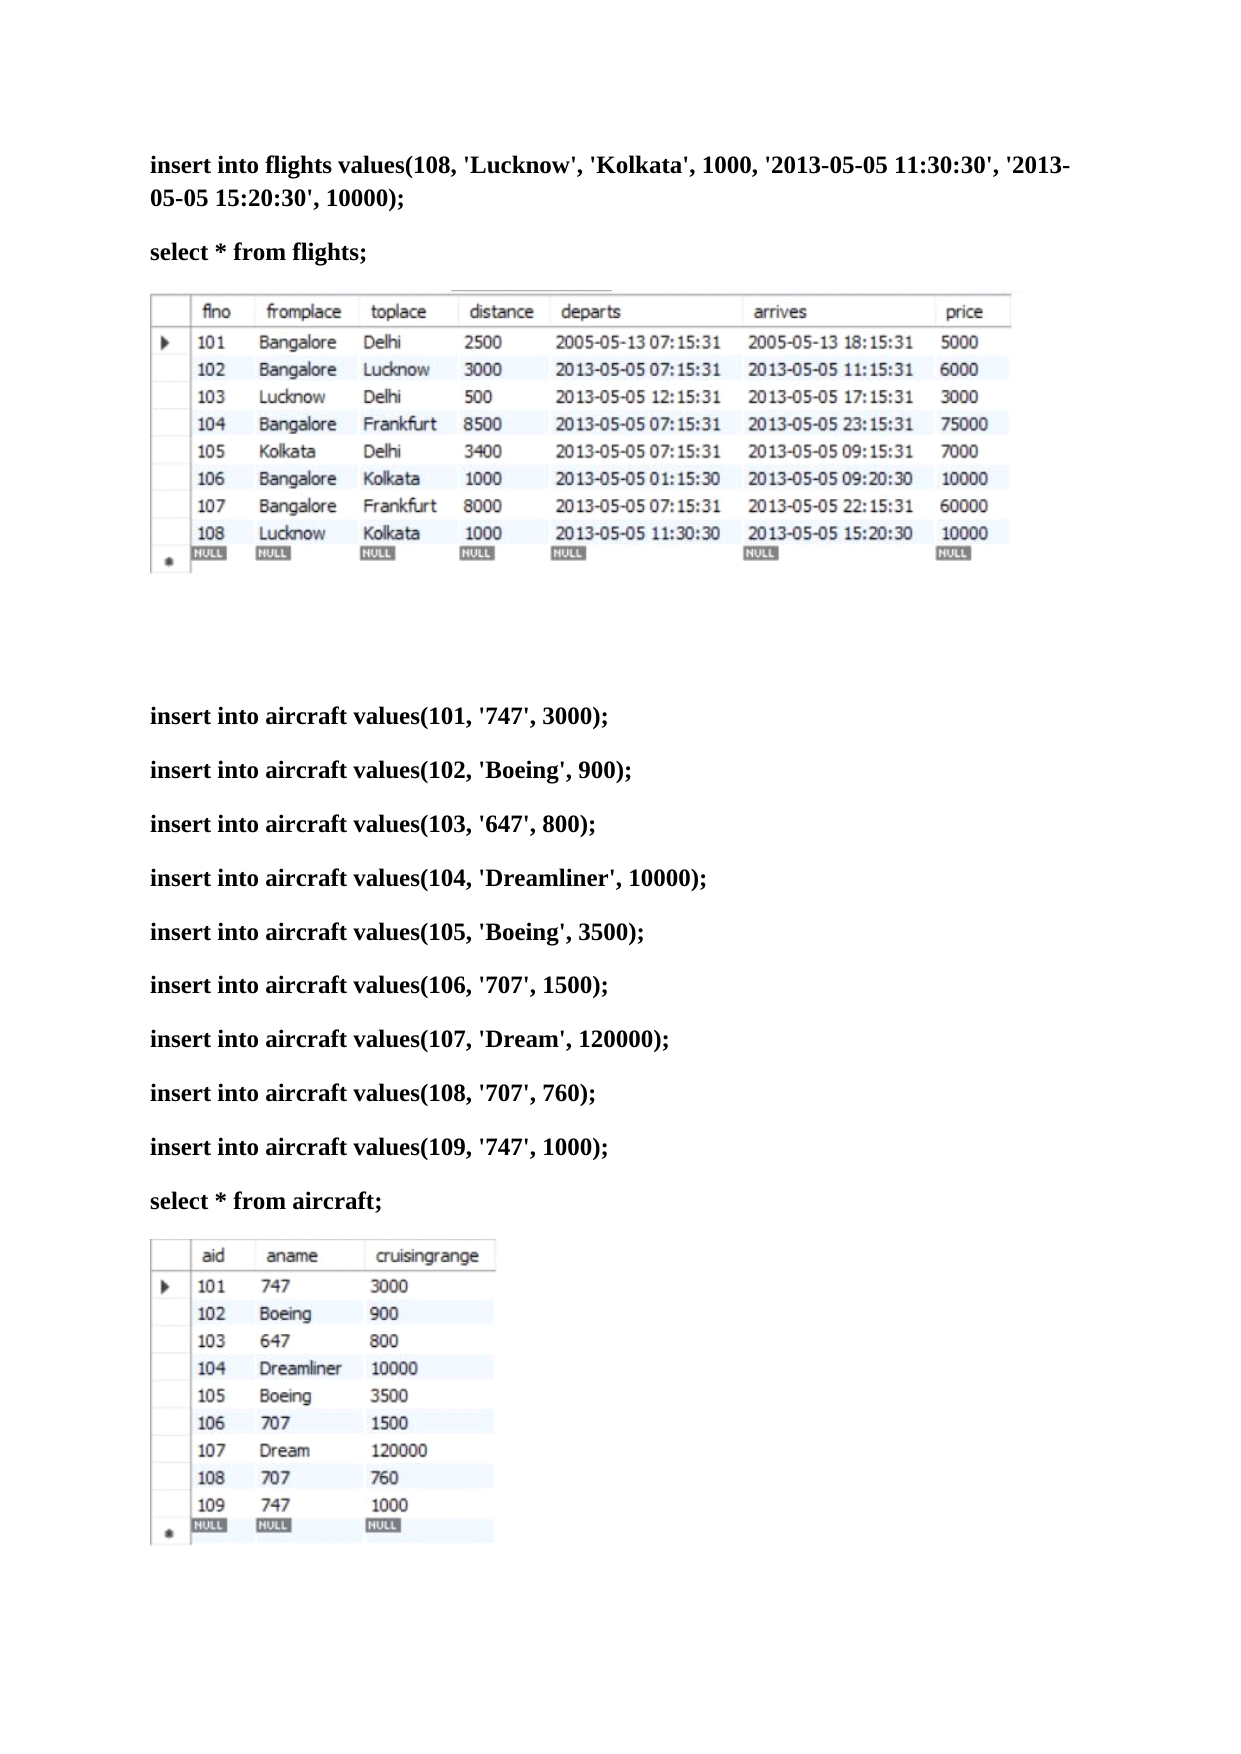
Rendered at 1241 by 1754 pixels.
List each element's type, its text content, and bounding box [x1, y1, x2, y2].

text insert into aircraft values(106, '707', 1500); [150, 971, 1090, 999]
text select * from flights; [150, 237, 1090, 266]
text insert into flights values(108, 'Lucknow', 'Kolkata', 1000, '2013-05-05 11:30:30', '2013-05-05 15:20:30', 10000); [150, 150, 1090, 212]
picture [150, 290, 1024, 606]
text insert into aircraft values(102, 'Boeing', 900); [150, 755, 1090, 784]
text insert into aircraft values(109, '747', 1000); [150, 1132, 1090, 1161]
text insert into aircraft values(104, 'Dreamliner', 10000); [150, 863, 1090, 892]
text select * from aircraft; [150, 1186, 1090, 1215]
text insert into aircraft values(107, 'Dream', 120000); [150, 1024, 1090, 1053]
picture [150, 1239, 499, 1565]
text insert into aircraft values(108, '707', 760); [150, 1078, 1090, 1107]
text insert into aircraft values(105, 'Boeing', 3500); [150, 917, 1090, 945]
text insert into aircraft values(103, '647', 800); [150, 809, 1090, 838]
text insert into aircraft values(101, '747', 3000); [150, 701, 1090, 730]
